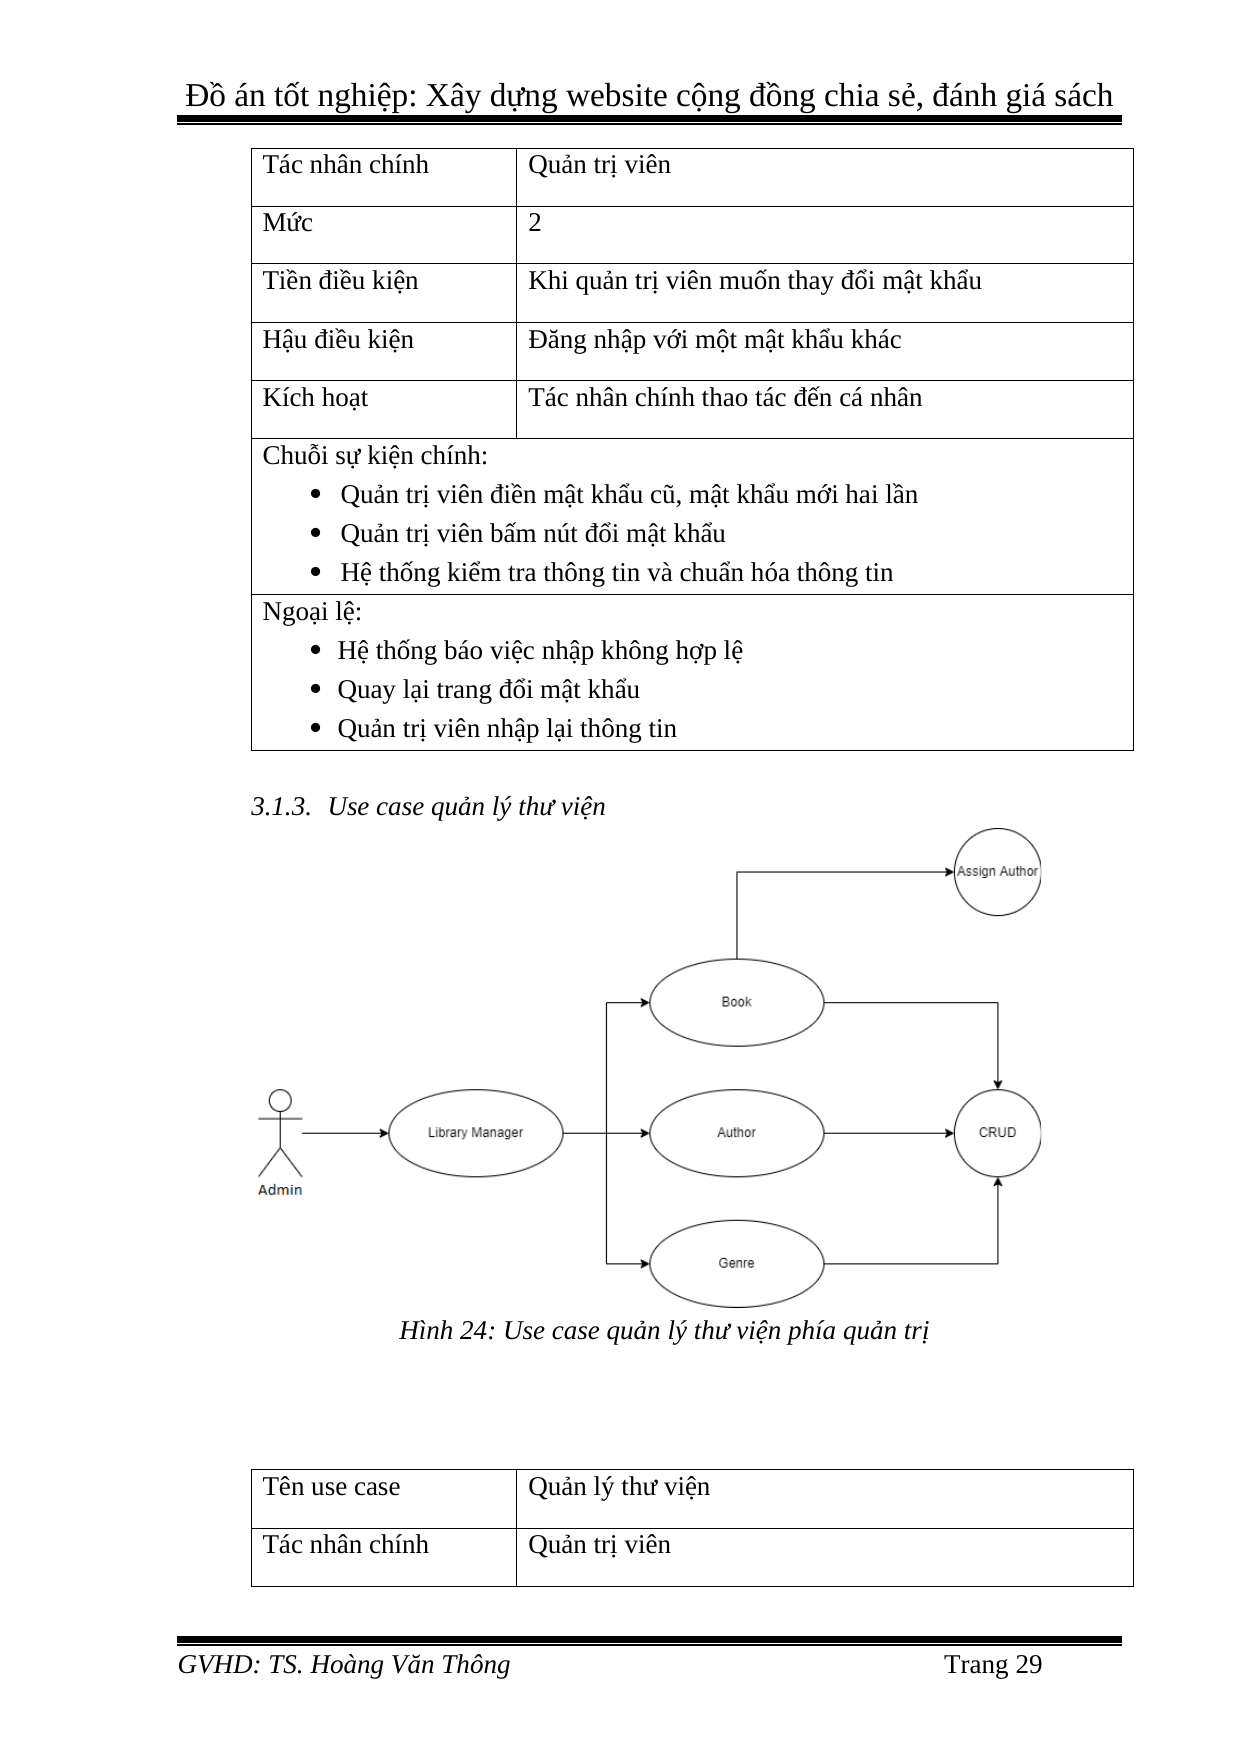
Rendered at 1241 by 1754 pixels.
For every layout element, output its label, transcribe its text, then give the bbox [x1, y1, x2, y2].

table_cell Khi quản trị viên muốn thay đổi mật khẩu [517, 264, 1133, 322]
list Hình 24: Use case quản lý thư viện phía quản trị [207, 1314, 1122, 1345]
table_cell Đăng nhập với một mật khẩu khác [517, 323, 1133, 380]
table_cell 2 [517, 207, 1133, 263]
table_cell Tác nhân chính thao tác đến cá nhân [517, 381, 1133, 438]
table_cell Hậu điều kiện [252, 323, 516, 380]
table_cell Mức [252, 207, 516, 263]
table_header Quản lý thư viện [517, 1470, 1133, 1528]
list Use case quản lý thư viện [251, 789, 1122, 821]
table_cell Chuỗi sự kiện chính: Quản trị viên điền mật khẩu cũ, mật khẩu mới hai lần Quản trị viên bấm nút đổi mật khẩu Hệ thống kiểm tra thông tin và chuẩn hóa thông tin [252, 439, 1133, 594]
table_cell Tác nhân chính [252, 1529, 516, 1586]
table_cell Quản trị viên [517, 1529, 1133, 1586]
table_cell Tiền điều kiện [252, 264, 516, 322]
table_cell Ngoại lệ: Hệ thống báo việc nhập không hợp lệ Quay lại trang đổi mật khẩu Quản trị viên nhập lại thông tin [252, 595, 1133, 750]
table_cell Quản trị viên [517, 149, 1133, 206]
table_cell Kích hoạt [252, 381, 516, 438]
table_header Tên use case [252, 1470, 516, 1528]
table_cell Tác nhân chính [252, 149, 516, 206]
picture [258, 828, 1042, 1308]
